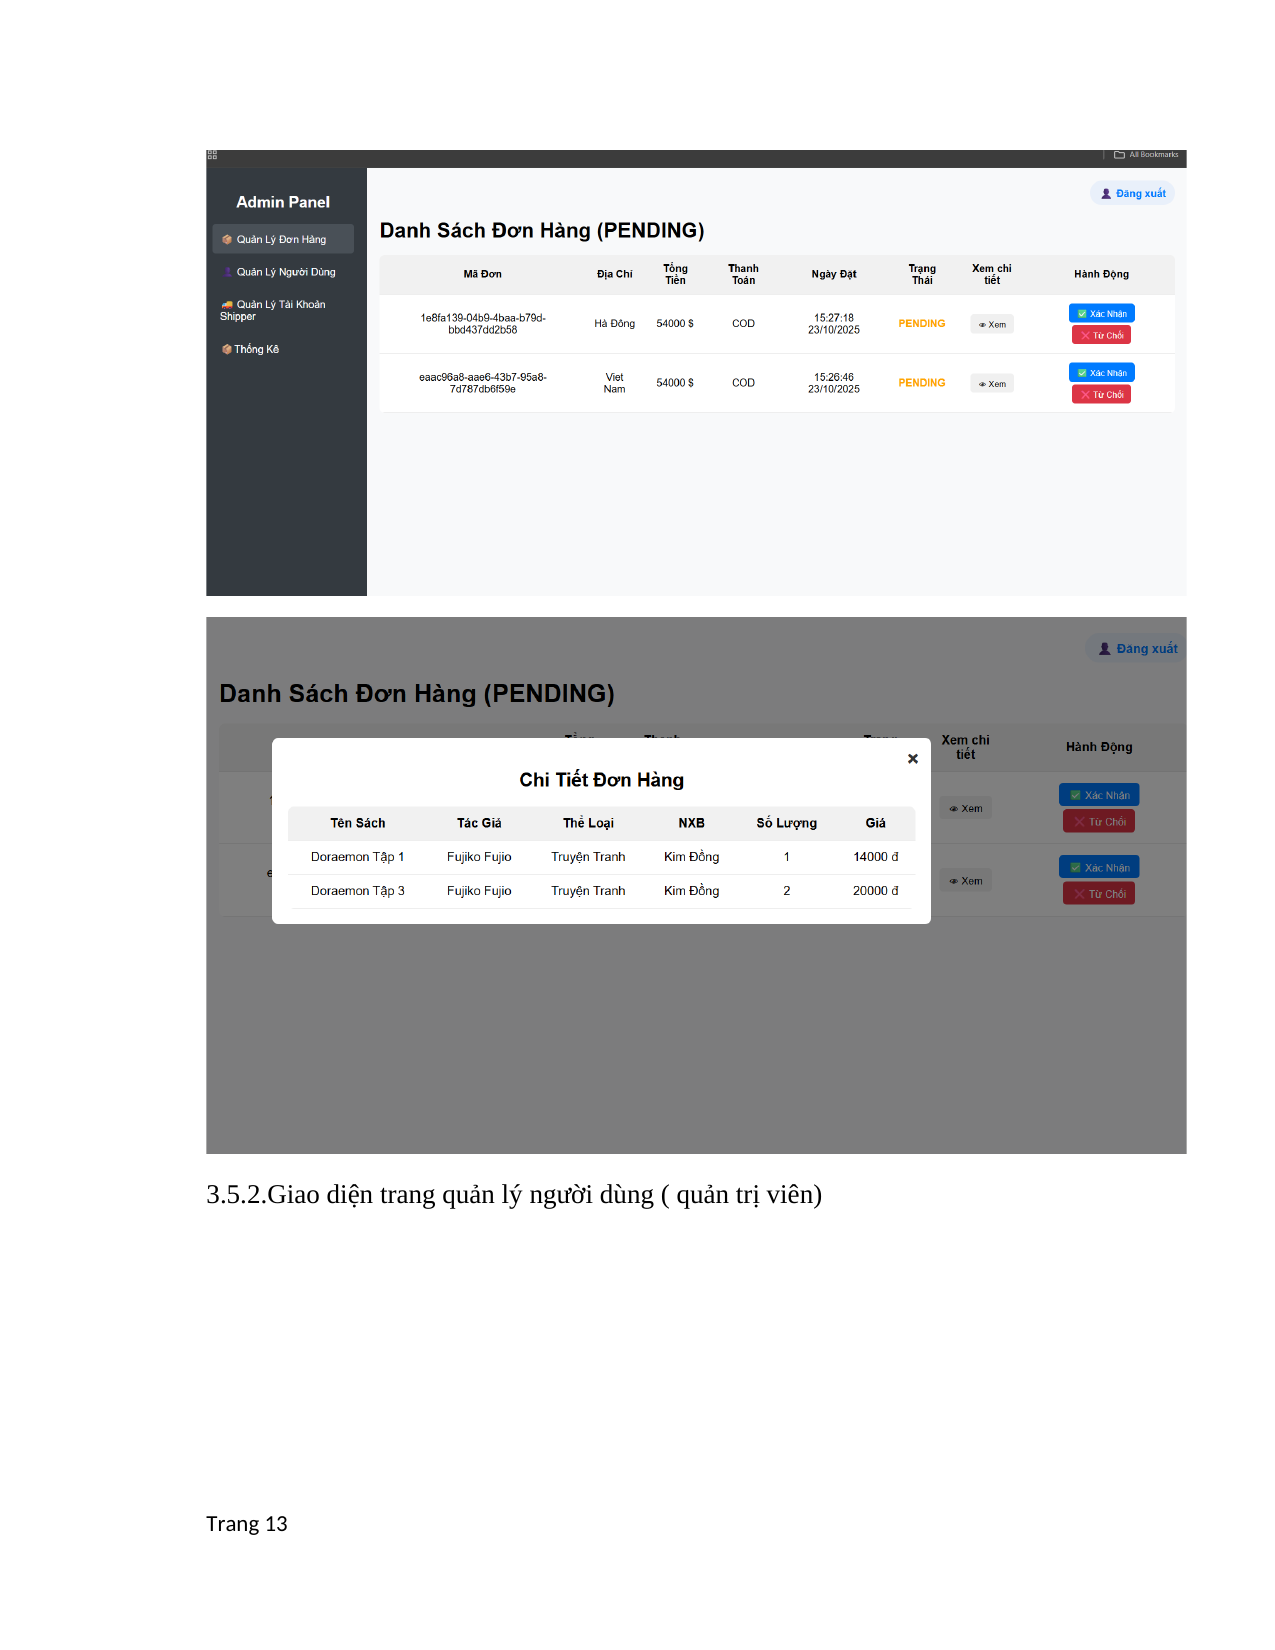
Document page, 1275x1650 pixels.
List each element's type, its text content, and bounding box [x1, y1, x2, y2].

picture [206, 150, 1187, 596]
picture [206, 617, 1187, 1154]
subtitle 3.5.2.Giao diện trang quản lý người dùng ( quản trị viên) [206, 1183, 1187, 1208]
